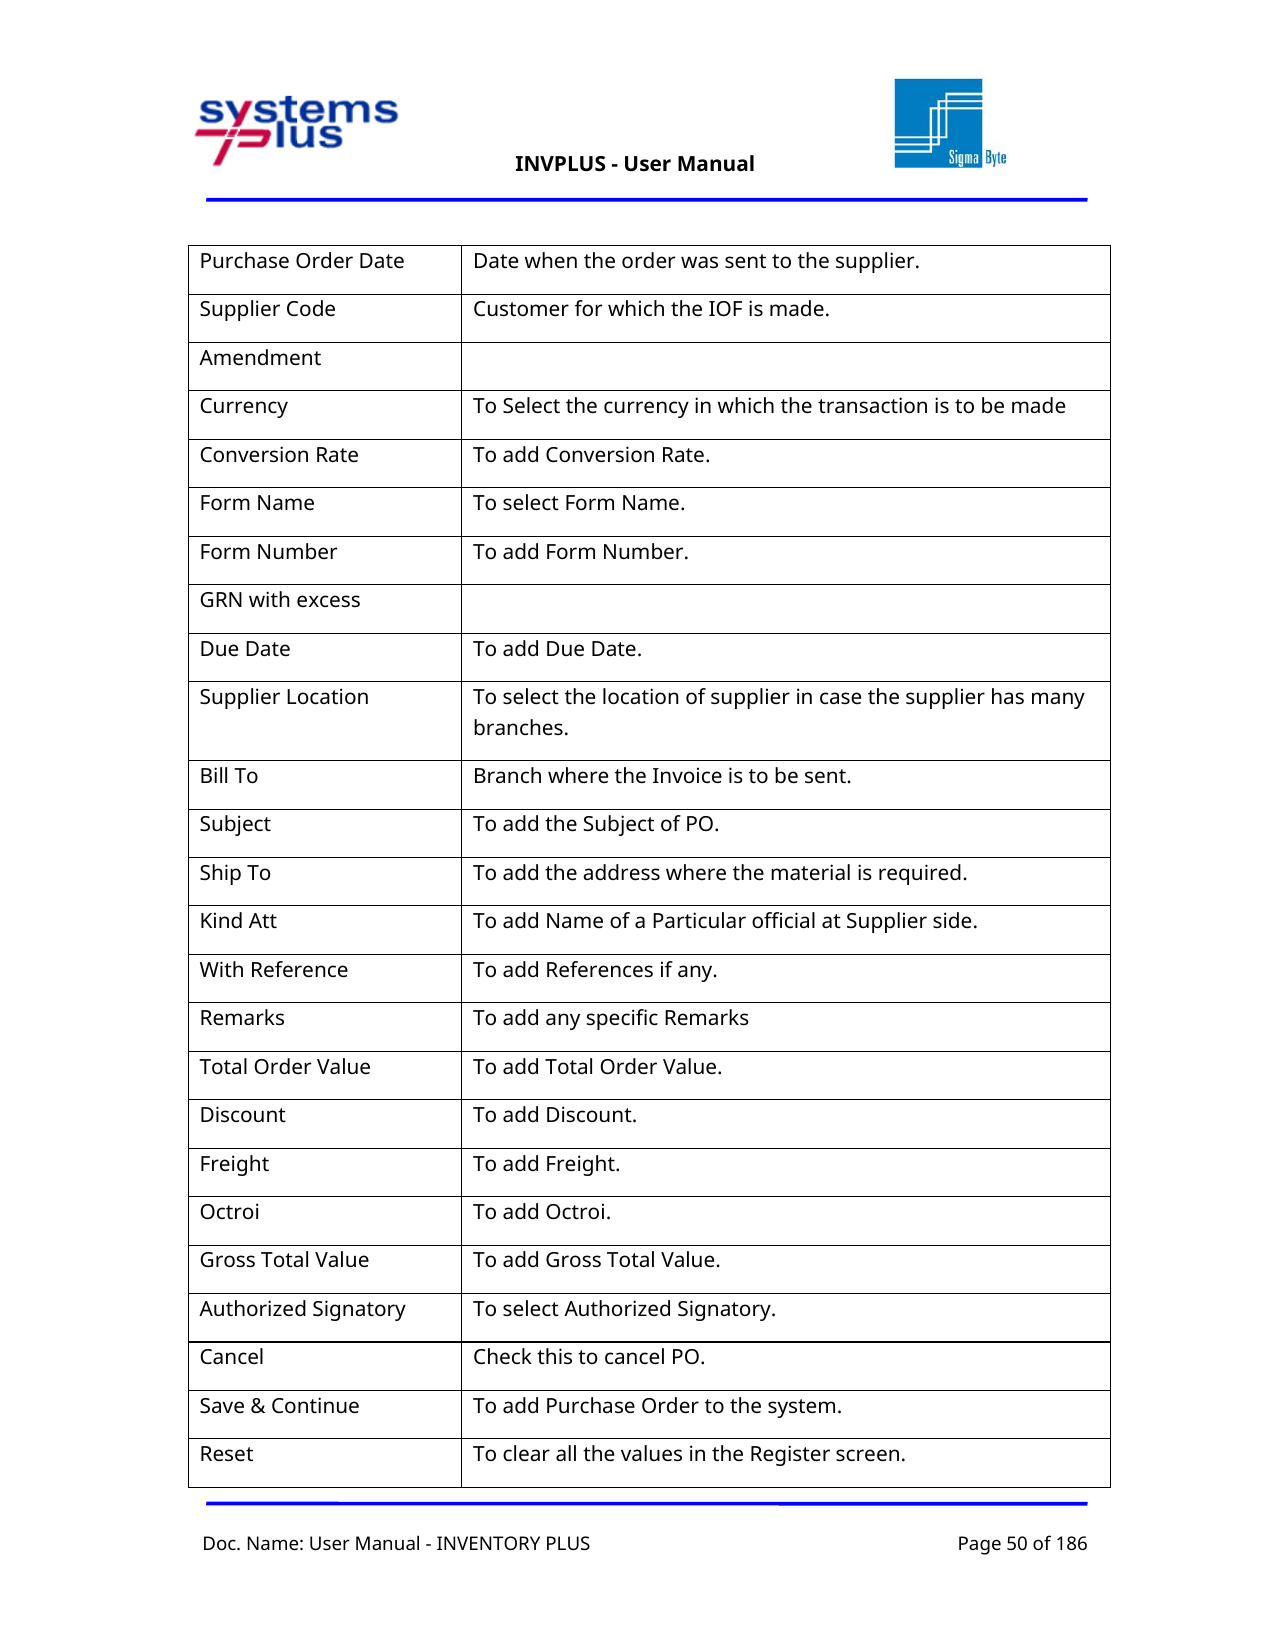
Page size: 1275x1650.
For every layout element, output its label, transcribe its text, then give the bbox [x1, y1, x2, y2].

table_cell To add Conversion Rate. [462, 440, 1110, 487]
picture [870, 75, 1012, 172]
table_cell Subject [189, 810, 461, 857]
table_cell Date when the order was sent to the supplier. [462, 246, 1110, 293]
table_cell Total Order Value [189, 1052, 461, 1099]
table_cell Reset [189, 1439, 461, 1487]
picture [187, 81, 405, 172]
table_cell To add the Subject of PO. [462, 810, 1110, 857]
table_cell Supplier Code [189, 295, 461, 342]
table_cell Form Name [189, 488, 461, 536]
table_cell To add Freight. [462, 1149, 1110, 1196]
table_cell Gross Total Value [189, 1246, 461, 1293]
table_cell To clear all the values in the Register screen. [462, 1439, 1110, 1487]
table_cell Conversion Rate [189, 440, 461, 487]
table_cell Ship To [189, 858, 461, 905]
table_cell To add Due Date. [462, 634, 1110, 681]
table_cell Discount [189, 1100, 461, 1148]
table_cell To Select the currency in which the transaction is to be made [462, 391, 1110, 439]
table_cell With Reference [189, 955, 461, 1002]
table_cell Check this to cancel PO. [462, 1343, 1110, 1390]
table_cell Octroi [189, 1197, 461, 1244]
table_cell To add Gross Total Value. [462, 1246, 1110, 1293]
table_cell Customer for which the IOF is made. [462, 295, 1110, 342]
table_cell Supplier Location [189, 682, 461, 760]
table_cell [462, 585, 1110, 633]
table_cell Kind Att [189, 906, 461, 954]
table_cell To add Name of a Particular official at Supplier side. [462, 906, 1110, 954]
table_cell Form Number [189, 537, 461, 584]
table_cell Bill To [189, 761, 461, 808]
table_cell To add Form Number. [462, 537, 1110, 584]
table_cell To select Authorized Signatory. [462, 1294, 1110, 1341]
table_cell GRN with excess [189, 585, 461, 633]
table_cell Save & Continue [189, 1391, 461, 1438]
table_cell [462, 343, 1110, 390]
table_cell To select Form Name. [462, 488, 1110, 536]
table_cell Amendment [189, 343, 461, 390]
table_cell Branch where the Invoice is to be sent. [462, 761, 1110, 808]
table_cell To add Octroi. [462, 1197, 1110, 1244]
table_cell Due Date [189, 634, 461, 681]
table_cell To add Purchase Order to the system. [462, 1391, 1110, 1438]
table_cell Purchase Order Date [189, 246, 461, 293]
table_cell To select the location of supplier in case the supplier has many branches. [462, 682, 1110, 760]
table_cell To add Total Order Value. [462, 1052, 1110, 1099]
table_cell To add the address where the material is required. [462, 858, 1110, 905]
table_cell Authorized Signatory [189, 1294, 461, 1341]
table_cell Remarks [189, 1003, 461, 1051]
table_cell Freight [189, 1149, 461, 1196]
table_cell Cancel [189, 1343, 461, 1390]
table_cell To add any specific Remarks [462, 1003, 1110, 1051]
table_cell To add Discount. [462, 1100, 1110, 1148]
table_cell To add References if any. [462, 955, 1110, 1002]
table_cell Currency [189, 391, 461, 439]
